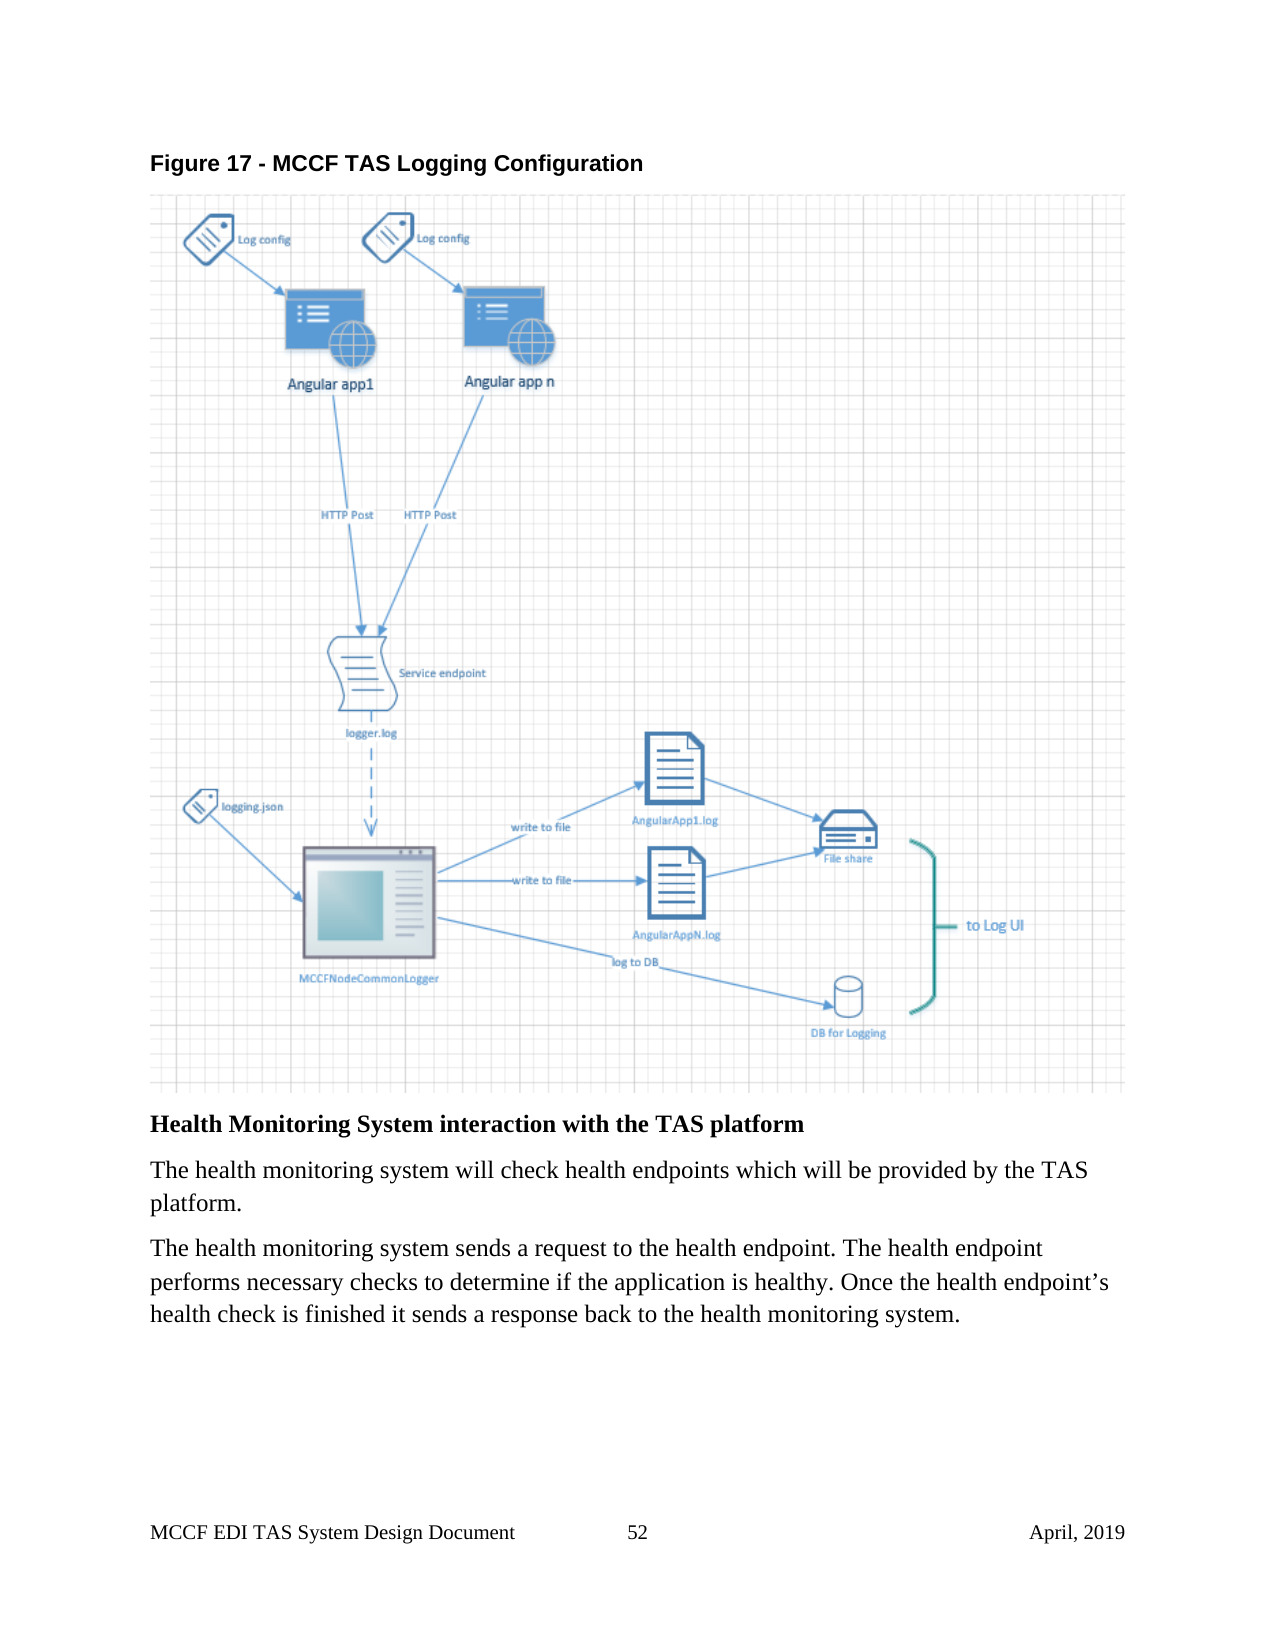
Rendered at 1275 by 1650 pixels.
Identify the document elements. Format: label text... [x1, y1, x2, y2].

text The health monitoring system sends a request to the health endpoint. The health endpoint performs necessary checks to determine if the application is healthy. Once the health endpoint’s health check is finished it sends a response back to the health monitoring system. [150, 1233, 1125, 1328]
text The health monitoring system will check health endpoints which will be provided by the TAS platform. [150, 1155, 1125, 1217]
picture [150, 192, 1125, 1093]
text Health Monitoring System interaction with the TAS platform [150, 1109, 1125, 1138]
